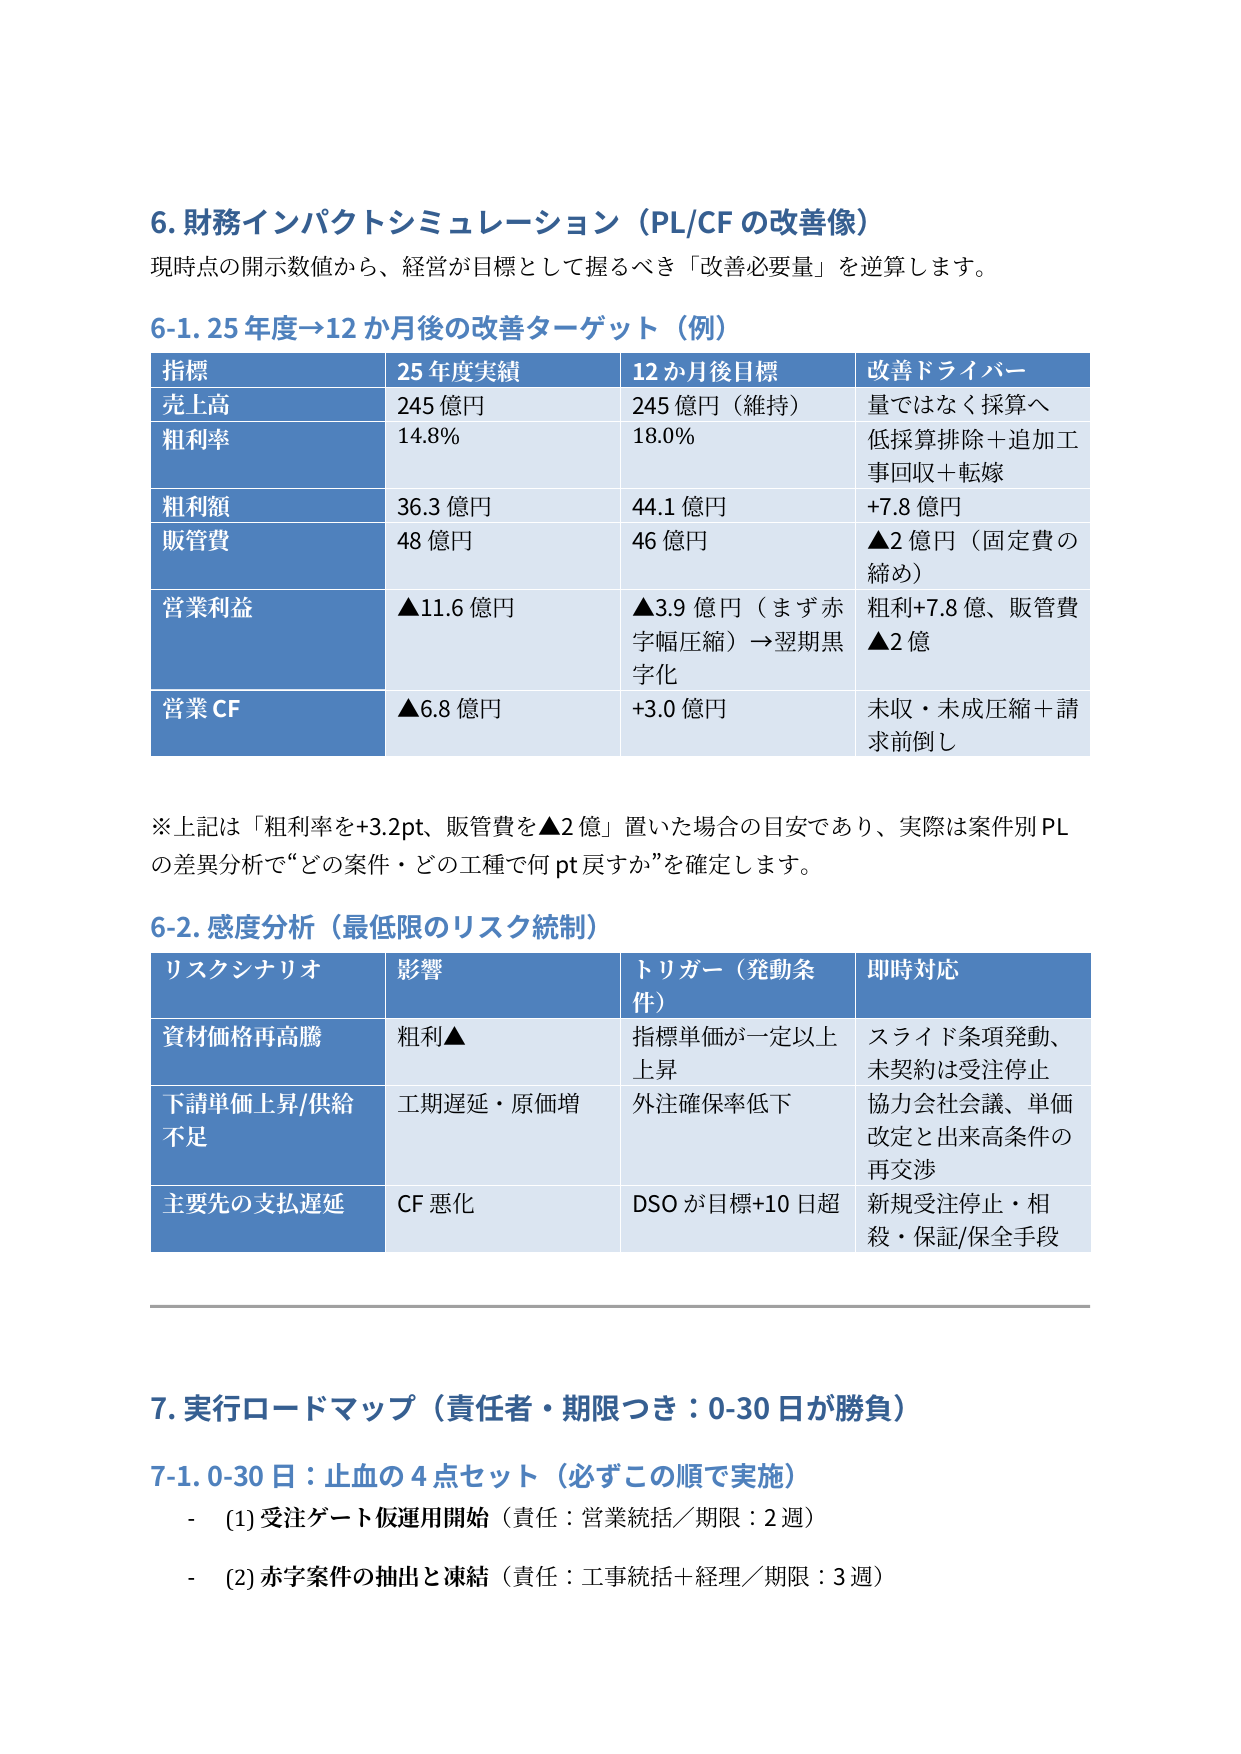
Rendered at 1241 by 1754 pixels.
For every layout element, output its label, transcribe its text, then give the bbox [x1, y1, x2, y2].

table_cell 14.8% [386, 422, 620, 488]
table_cell 下請単価上昇/供給不足 [151, 1086, 385, 1185]
table_cell 44.1億円 [621, 489, 855, 522]
table_cell 協力会社会議、単価改定と出来高条件の再交渉 [856, 1086, 1091, 1185]
table_cell 未収・未成圧縮＋請求前倒し [856, 691, 1090, 756]
table_cell 資材価格再高騰 [151, 1019, 385, 1085]
table_cell 新規受注停止・相殺・保証/保全手段 [856, 1186, 1091, 1252]
table_cell 売上高 [151, 388, 385, 421]
table_header トリガー（発動条件） [621, 953, 855, 1018]
table_cell 販管費 [151, 523, 385, 589]
table_cell 粗利▲ [386, 1019, 620, 1085]
list (2) 赤字案件の抽出と凍結（責任：工事統括＋経理／期限：3週） [187, 1559, 1090, 1592]
table_header 12か月後目標 [621, 353, 855, 387]
table_cell 指標単価が一定以上上昇 [621, 1019, 855, 1085]
text 現時点の開示数値から、経営が目標として握るべき「改善必要量」を逆算します。 [150, 248, 1090, 281]
subtitle 7. 実行ロードマップ（責任者・期限つき：0-30日が勝負） [150, 1386, 1090, 1428]
subtitle 7-1. 0-30日：止血の4点セット（必ずこの順で実施） [150, 1455, 1090, 1494]
table_cell 46億円 [621, 523, 855, 589]
table_header 即時対応 [856, 953, 1091, 1018]
table_cell スライド条項発動、未契約は受注停止 [856, 1019, 1091, 1085]
table_cell 工期遅延・原価増 [386, 1086, 620, 1185]
table_cell 外注確保率低下 [621, 1086, 855, 1185]
table_cell +3.0億円 [621, 691, 855, 756]
table_cell 48億円 [386, 523, 620, 589]
table_cell ▲11.6億円 [386, 590, 620, 689]
table_cell DSOが目標+10日超 [621, 1186, 855, 1252]
text ※上記は「粗利率を+3.2pt、販管費を▲2億」置いた場合の目安であり、実際は案件別PLの差異分析で“どの案件・どの工種で何pt戻すか”を確定します。 [150, 809, 1090, 881]
table_cell 粗利率 [151, 422, 385, 488]
list (1) 受注ゲート仮運用開始（責任：営業統括／期限：2週） [187, 1500, 1090, 1533]
table_cell ▲6.8億円 [386, 691, 620, 756]
subtitle 6-1. 25年度→12か月後の改善ターゲット（例） [150, 307, 1090, 346]
table_header 25年度実績 [386, 353, 620, 387]
table_cell 営業利益 [151, 590, 385, 689]
table_cell 量ではなく採算へ [856, 388, 1090, 421]
table_cell +7.8億円 [856, 489, 1090, 522]
table_header 改善ドライバー [856, 353, 1090, 387]
table_cell 245億円（維持） [621, 388, 855, 421]
table_header 影響 [386, 953, 620, 1018]
table_cell 18.0% [621, 422, 855, 488]
table_cell 36.3億円 [386, 489, 620, 522]
table_cell 低採算排除＋追加工事回収＋転嫁 [856, 422, 1090, 488]
table_header リスクシナリオ [151, 953, 385, 1018]
table_header 指標 [151, 353, 385, 387]
table_cell 主要先の支払遅延 [151, 1186, 385, 1252]
table_cell 粗利+7.8億、販管費▲2億 [856, 590, 1090, 689]
table_cell 粗利額 [151, 489, 385, 522]
subtitle 6. 財務インパクトシミュレーション（PL/CFの改善像） [150, 200, 1090, 242]
table_cell ▲2億円（固定費の締め） [856, 523, 1090, 589]
table_cell ▲3.9億円（まず赤字幅圧縮）→翌期黒字化 [621, 590, 855, 689]
subtitle 6-2. 感度分析（最低限のリスク統制） [150, 906, 1090, 946]
table_cell 245億円 [386, 388, 620, 421]
table_cell 営業CF [151, 691, 385, 756]
table_cell CF悪化 [386, 1186, 620, 1252]
